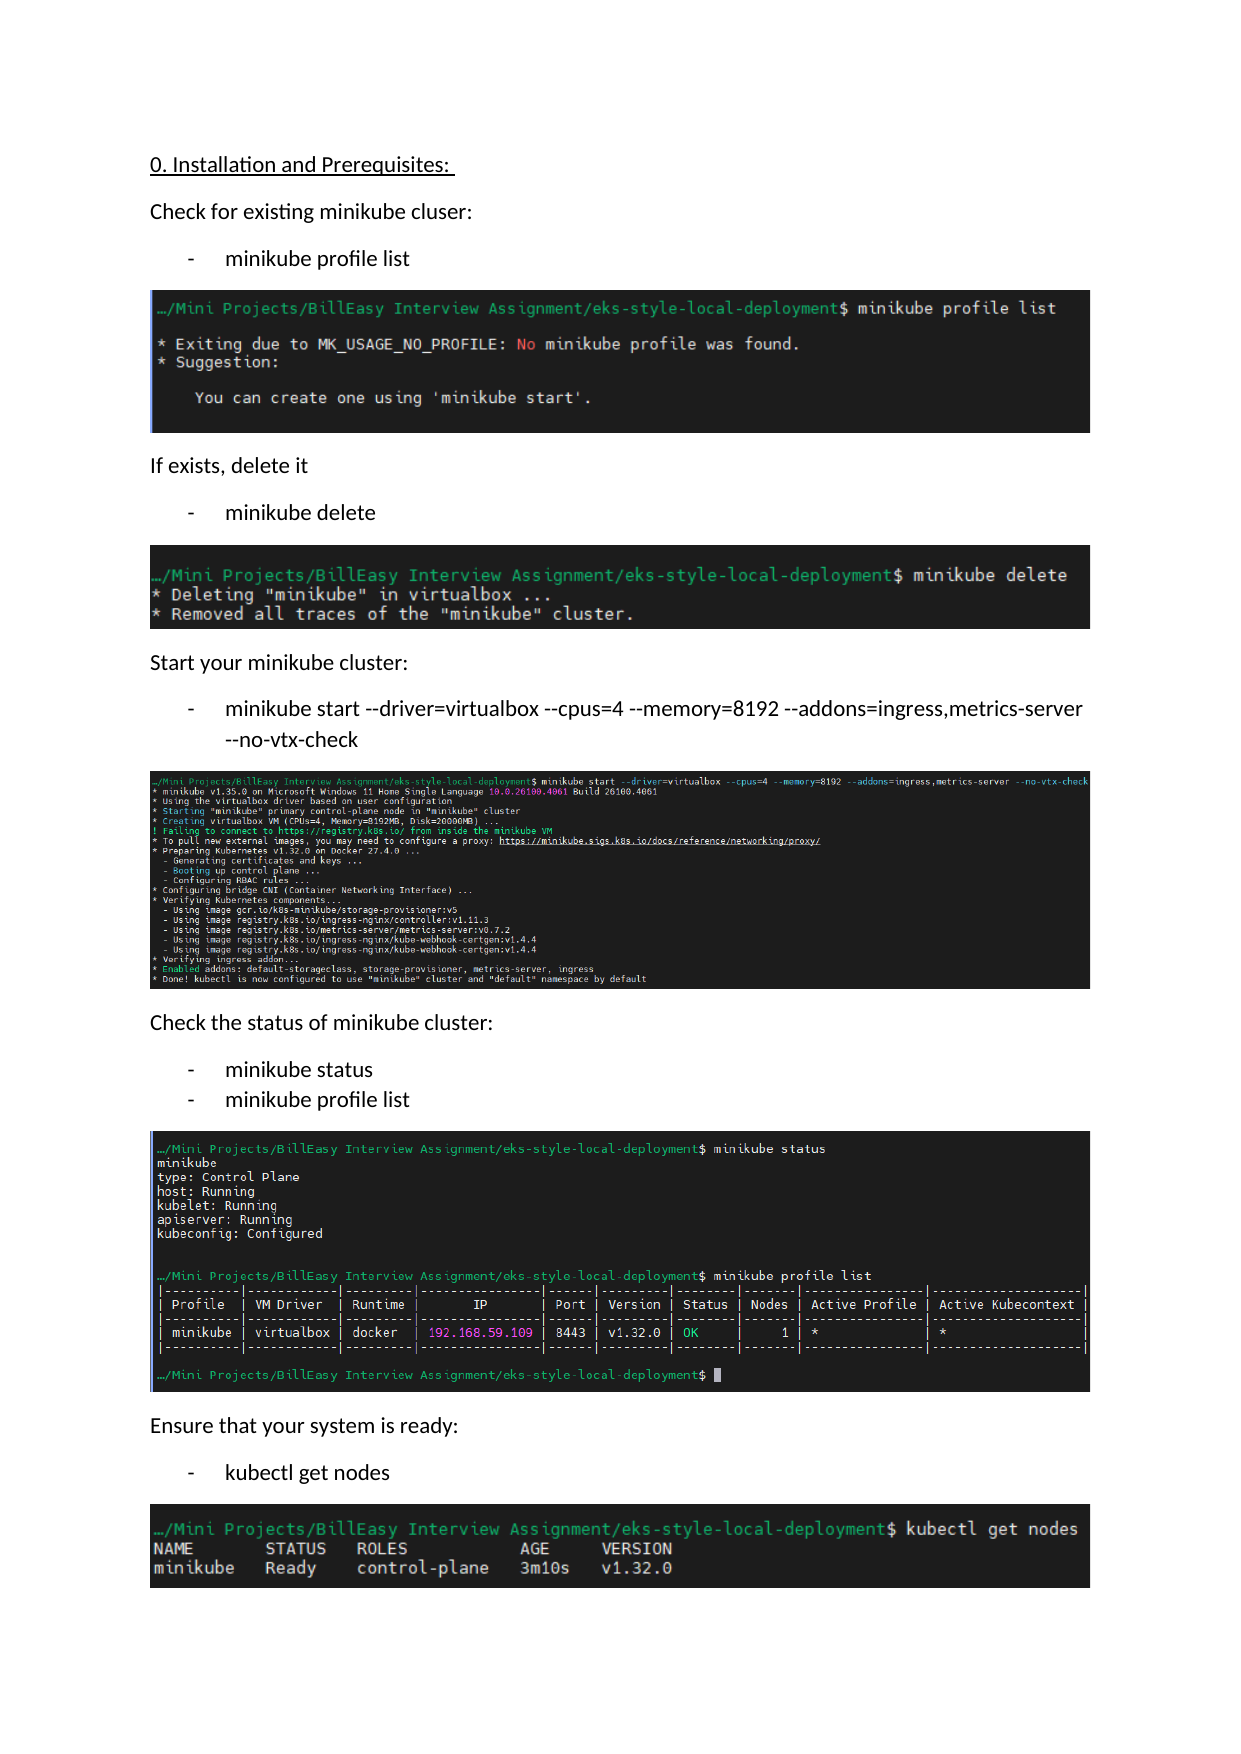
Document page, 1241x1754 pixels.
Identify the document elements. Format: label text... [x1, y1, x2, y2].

picture [150, 771, 1091, 989]
text Check the status of minikube cluster: [150, 1008, 1090, 1036]
picture [150, 290, 1091, 433]
list kubectl get nodes [187, 1458, 1090, 1486]
text 0. Installation and Prerequisites: [150, 150, 1090, 178]
list minikube profile list [187, 1085, 1090, 1113]
list minikube profile list [187, 244, 1090, 272]
list minikube delete [187, 498, 1090, 526]
text Ensure that your system is ready: [150, 1411, 1090, 1439]
list minikube start --driver=virtualbox --cpus=4 --memory=8192 --addons=ingress,metrics-server --no-vtx-check [187, 694, 1090, 753]
picture [150, 1504, 1091, 1588]
picture [150, 1131, 1091, 1392]
picture [150, 545, 1091, 629]
text Check for existing minikube cluser: [150, 197, 1090, 225]
list minikube status [187, 1055, 1090, 1083]
text Start your minikube cluster: [150, 648, 1090, 676]
text If exists, delete it [150, 451, 1090, 479]
